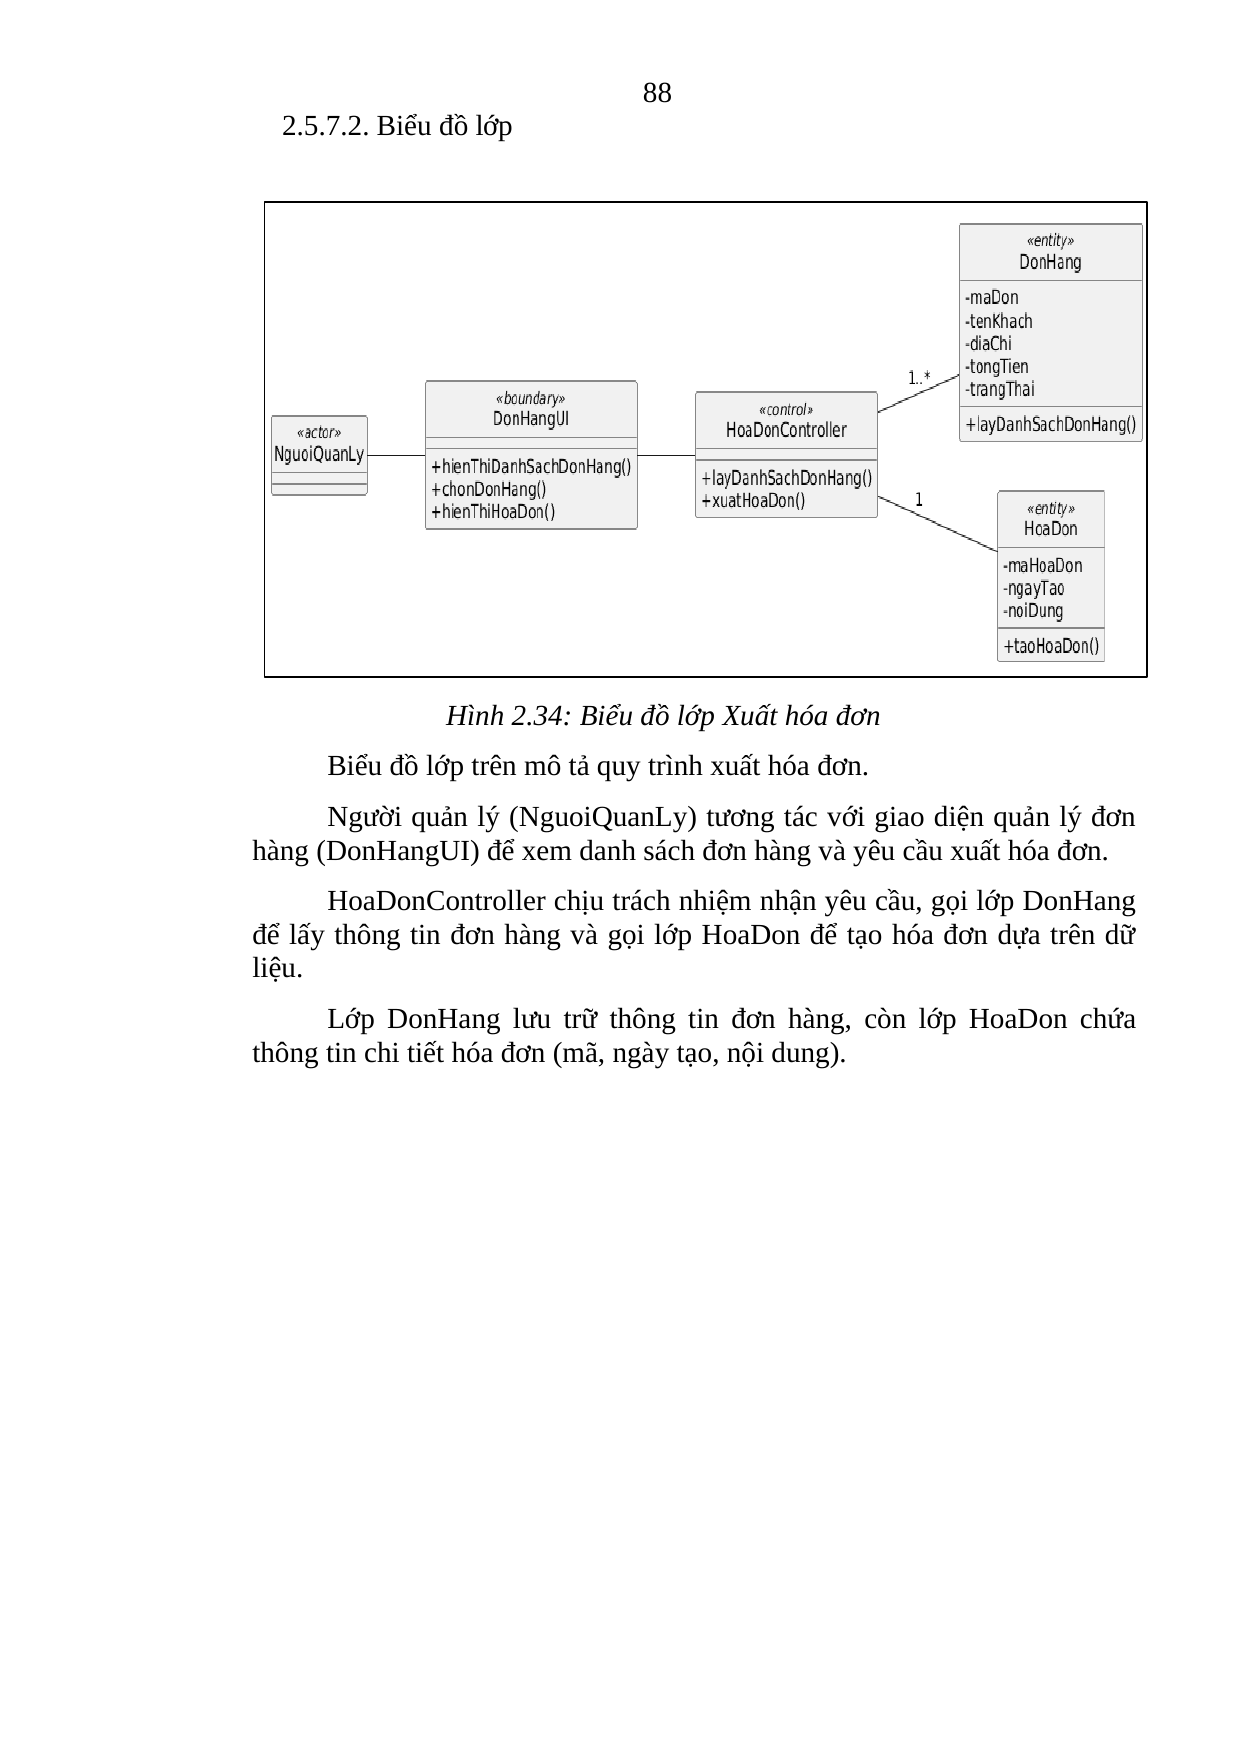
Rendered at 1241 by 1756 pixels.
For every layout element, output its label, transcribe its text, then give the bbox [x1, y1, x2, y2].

text Người quản lý (NguoiQuanLy) tương tác với giao diện quản lý đơn hàng (DonHangUI) để xem danh sách đơn hàng và yêu cầu xuất hóa đơn. [252, 799, 1137, 866]
text HoaDonController chịu trách nhiệm nhận yêu cầu, gọi lớp DonHang để lấy thông tin đơn hàng và gọi lớp HoaDon để tạo hóa đơn dựa trên dữ liệu. [252, 883, 1137, 984]
text Lớp DonHang lưu trữ thông tin đơn hàng, còn lớp HoaDon chứa thông tin chi tiết hóa đơn (mã, ngày tạo, nội dung). [252, 1001, 1137, 1068]
text Biểu đồ lớp trên mô tả quy trình xuất hóa đơn. [177, 748, 1137, 782]
list Biểu đồ lớp [282, 108, 1137, 142]
picture [265, 214, 1146, 670]
